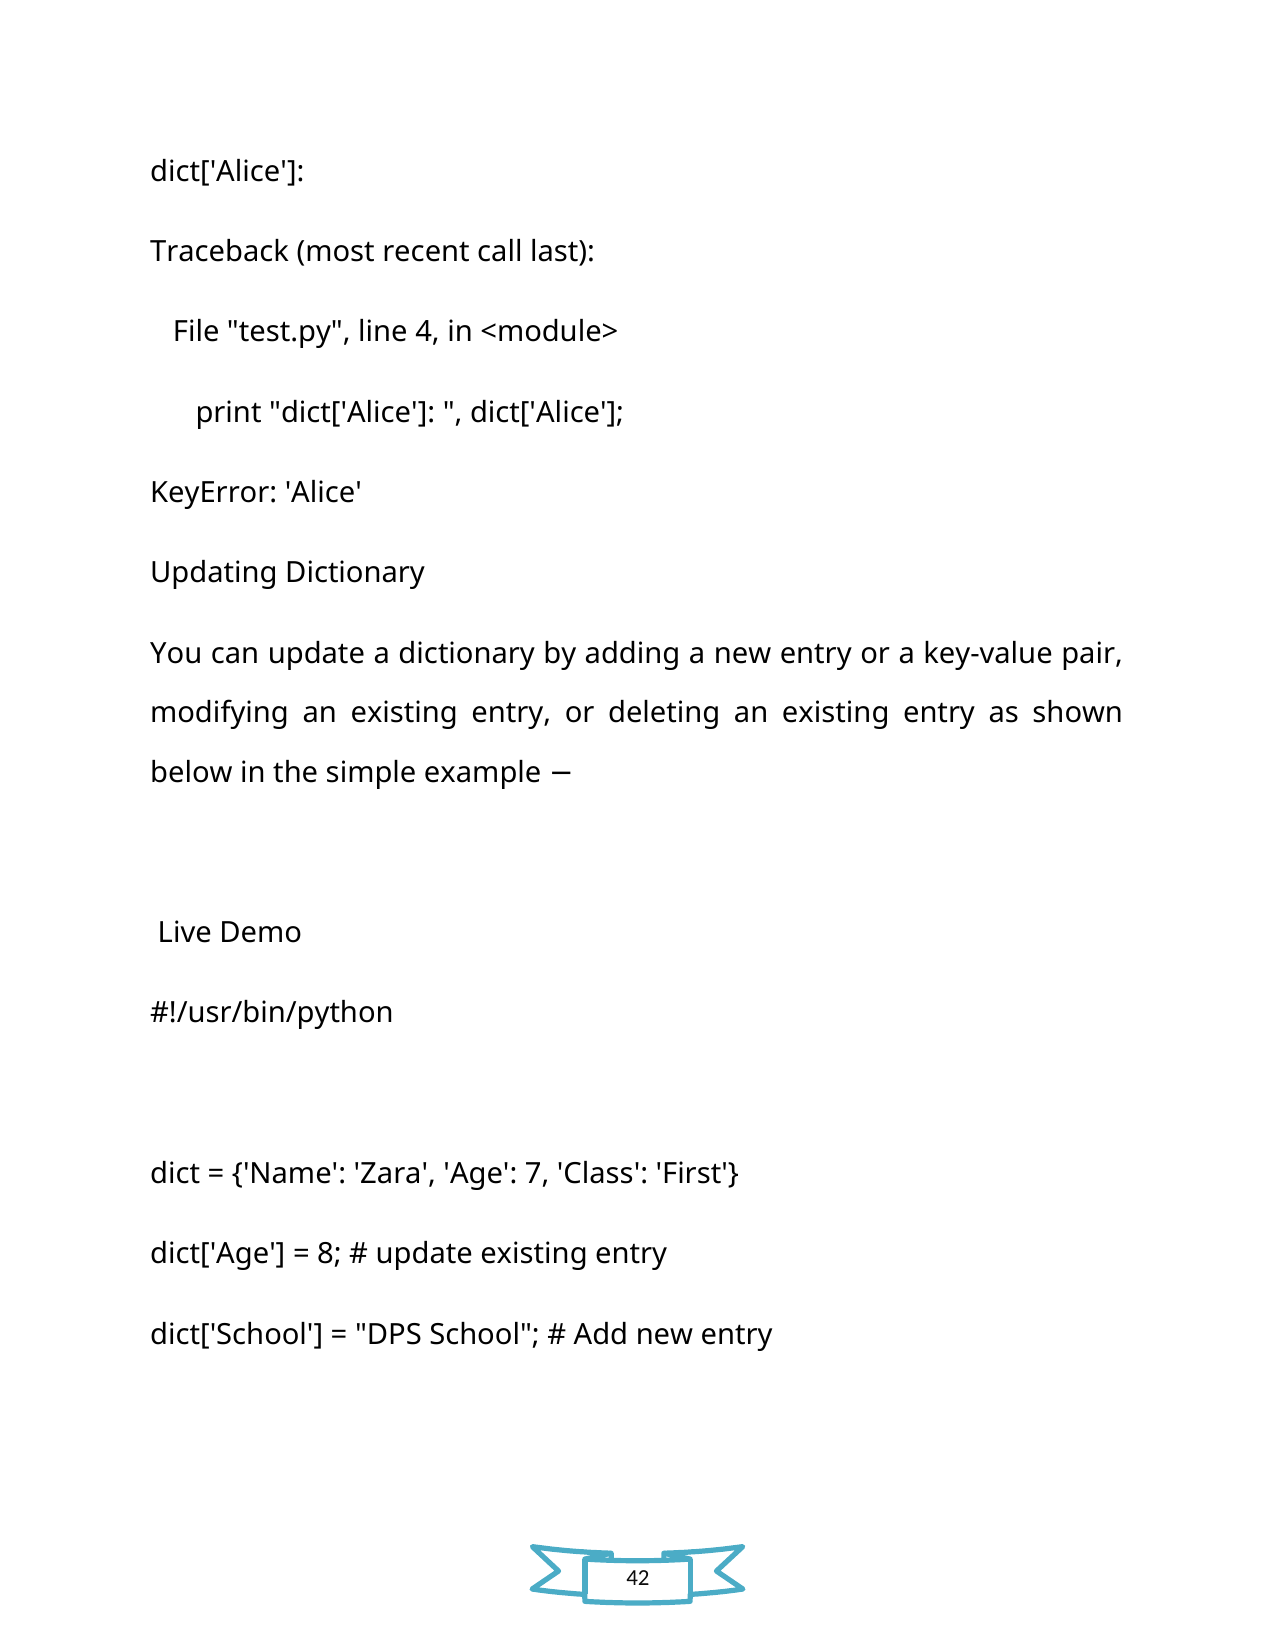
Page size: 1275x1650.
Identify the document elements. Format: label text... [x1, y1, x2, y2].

text File "test.py", line 4, in <module> [150, 311, 1125, 350]
text KeyError: 'Alice' [150, 471, 1125, 511]
text dict['Alice']: [150, 150, 1125, 190]
text print "dict['Alice']: ", dict['Alice']; [150, 391, 1125, 431]
text Live Demo [150, 911, 1125, 951]
text Traceback (most recent call last): [150, 230, 1125, 270]
text dict = {'Name': 'Zara', 'Age': 7, 'Class': 'First'} [150, 1152, 1125, 1192]
text You can update a dictionary by adding a new entry or a key-value pair, modifying an existing entry, or deleting an existing entry as shown below in the simple example − [150, 632, 1125, 791]
text #!/usr/bin/python [150, 992, 1125, 1031]
text dict['Age'] = 8; # update existing entry [150, 1233, 1125, 1272]
text Updating Dictionary [150, 552, 1125, 591]
text dict['School'] = "DPS School"; # Add new entry [150, 1313, 1125, 1353]
